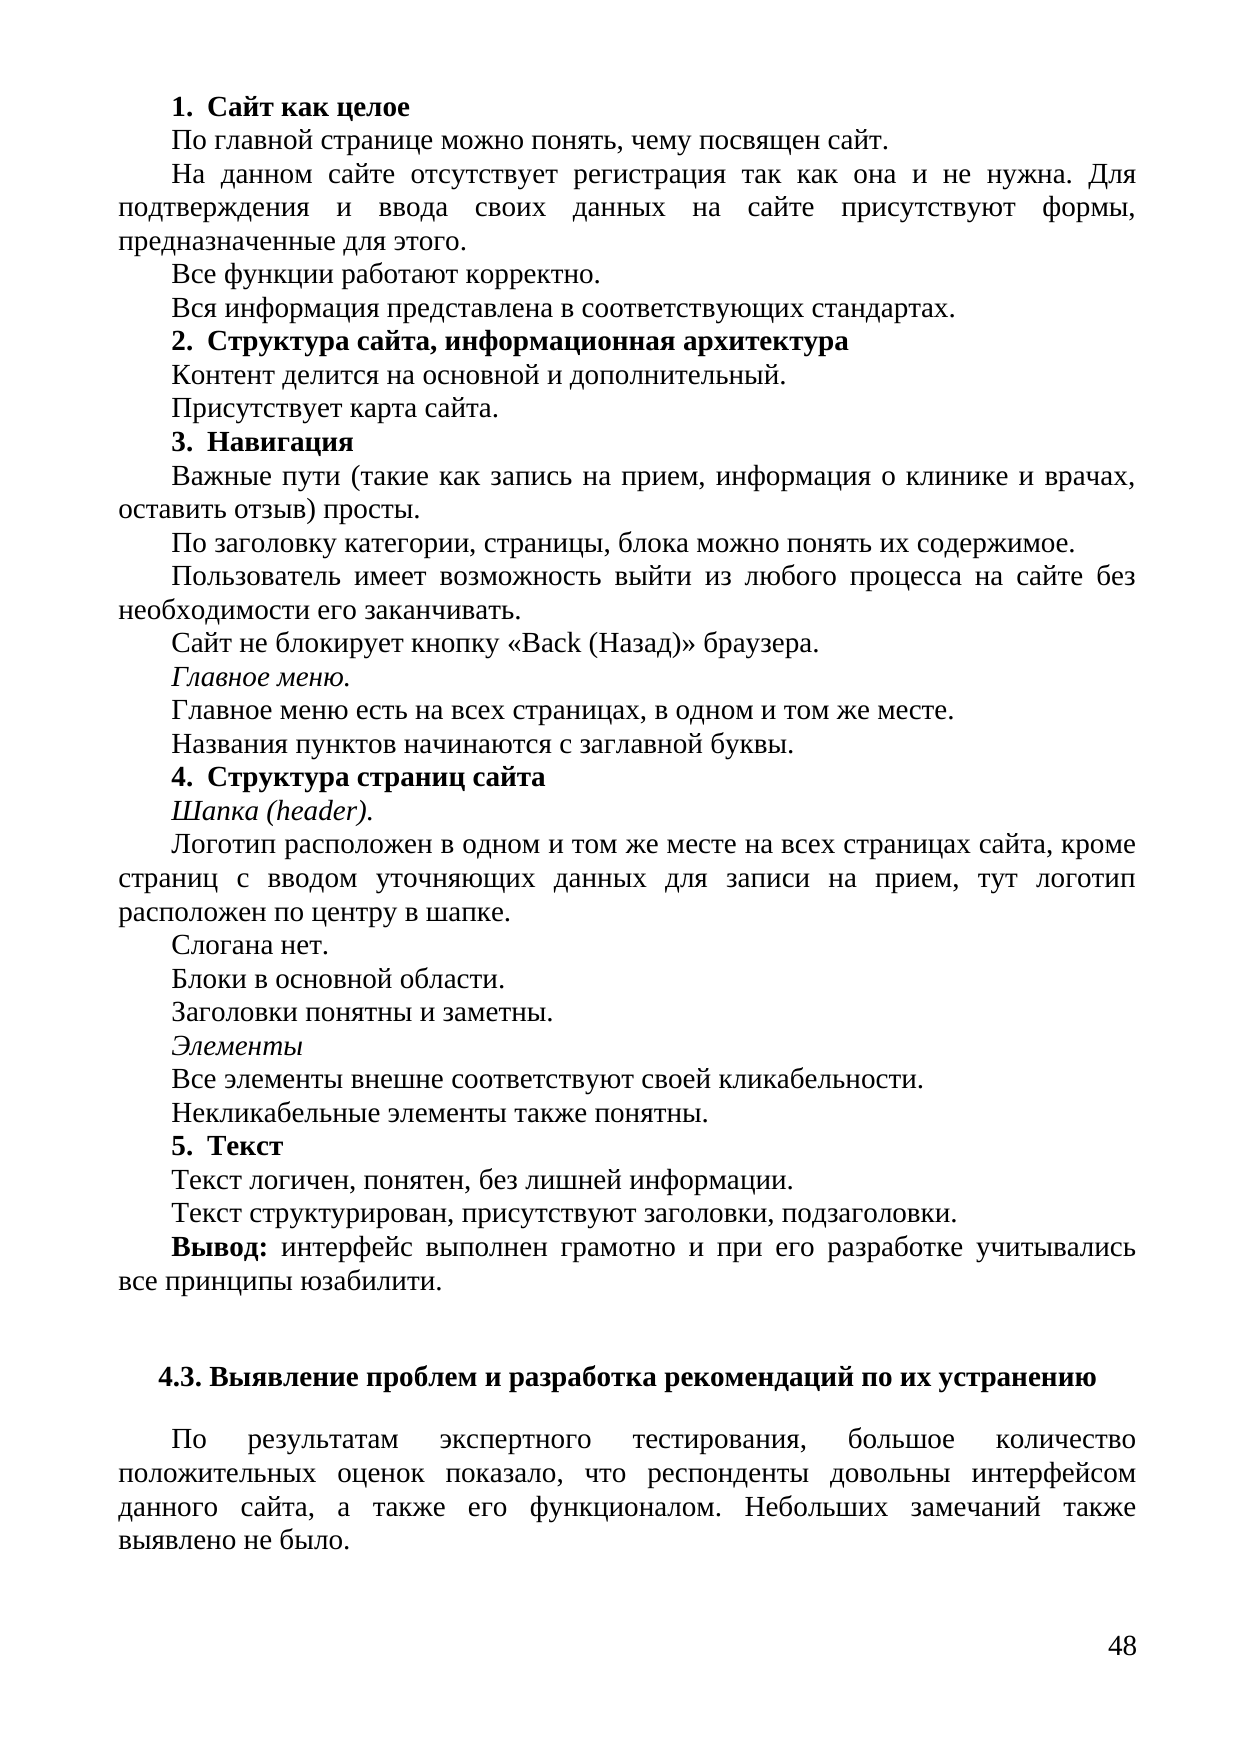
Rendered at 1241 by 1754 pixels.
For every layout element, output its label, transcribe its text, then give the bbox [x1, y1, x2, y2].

text Заголовки понятны и заметны. [118, 994, 1137, 1028]
text Блоки в основной области. [118, 961, 1137, 994]
text Текст логичен, понятен, без лишней информации. [118, 1162, 1137, 1196]
text Сайт не блокирует кнопку «Ваck (Назад)» браузера. [118, 625, 1137, 659]
text Шапка (header). [118, 793, 1137, 827]
text Элементы [118, 1028, 1137, 1061]
text Вся информация представлена в соответствующих стандартах. [118, 290, 1137, 323]
list Структура страниц сайта [118, 759, 1137, 793]
text Текст структурирован, присутствуют заголовки, подзаголовки. [118, 1196, 1137, 1229]
text Контент делится на основной и дополнительный. [118, 357, 1137, 391]
text Слогана нет. [118, 927, 1137, 961]
text Все функции работают корректно. [118, 256, 1137, 290]
text Некликабельные элементы также понятны. [118, 1095, 1137, 1128]
text Названия пунктов начинаются с заглавной буквы. [118, 726, 1137, 759]
list Навигация [118, 424, 1137, 458]
text Важные пути (такие как запись на прием, информация о клинике и врачах, оставить отзыв) просты. [118, 458, 1137, 525]
list Структура сайта, информационная архитектура [118, 323, 1137, 357]
text Логотип расположен в одном и том же месте на всех страницах сайта, кроме страниц с вводом уточняющих данных для записи на прием, тут логотип расположен по центру в шапке. [118, 827, 1137, 927]
text По главной странице можно понять, чему посвящен сайт. [118, 122, 1137, 156]
subtitle 4.3. Выявление проблем и разработка рекомендаций по их устранению [118, 1359, 1137, 1392]
text На данном сайте отсутствует регистрация так как она и не нужна. Для подтверждения и ввода своих данных на сайте присутствуют формы, предназначенные для этого. [118, 156, 1137, 256]
text Главное меню есть на всех страницах, в одном и том же месте. [118, 692, 1137, 726]
text Главное меню. [118, 659, 1137, 692]
text Вывод: интерфейс выполнен грамотно и при его разработке учитывались все принципы юзабилити. [118, 1229, 1137, 1296]
list Текст [118, 1128, 1137, 1162]
text Присутствует карта сайта. [118, 391, 1137, 424]
text По заголовку категории, страницы, блока можно понять их содержимое. [118, 525, 1137, 558]
text Все элементы внешне соответствуют своей кликабельности. [118, 1061, 1137, 1095]
list Сайт как целое [118, 89, 1137, 122]
text Пользователь имеет возможность выйти из любого процесса на сайте без необходимости его заканчивать. [118, 558, 1137, 625]
list По результатам экспертного тестирования, большое количество положительных оценок показало, что респонденты довольны интерфейсом данного сайта, а также его функционалом. Небольших замечаний также выявлено не было. [118, 1422, 1137, 1556]
